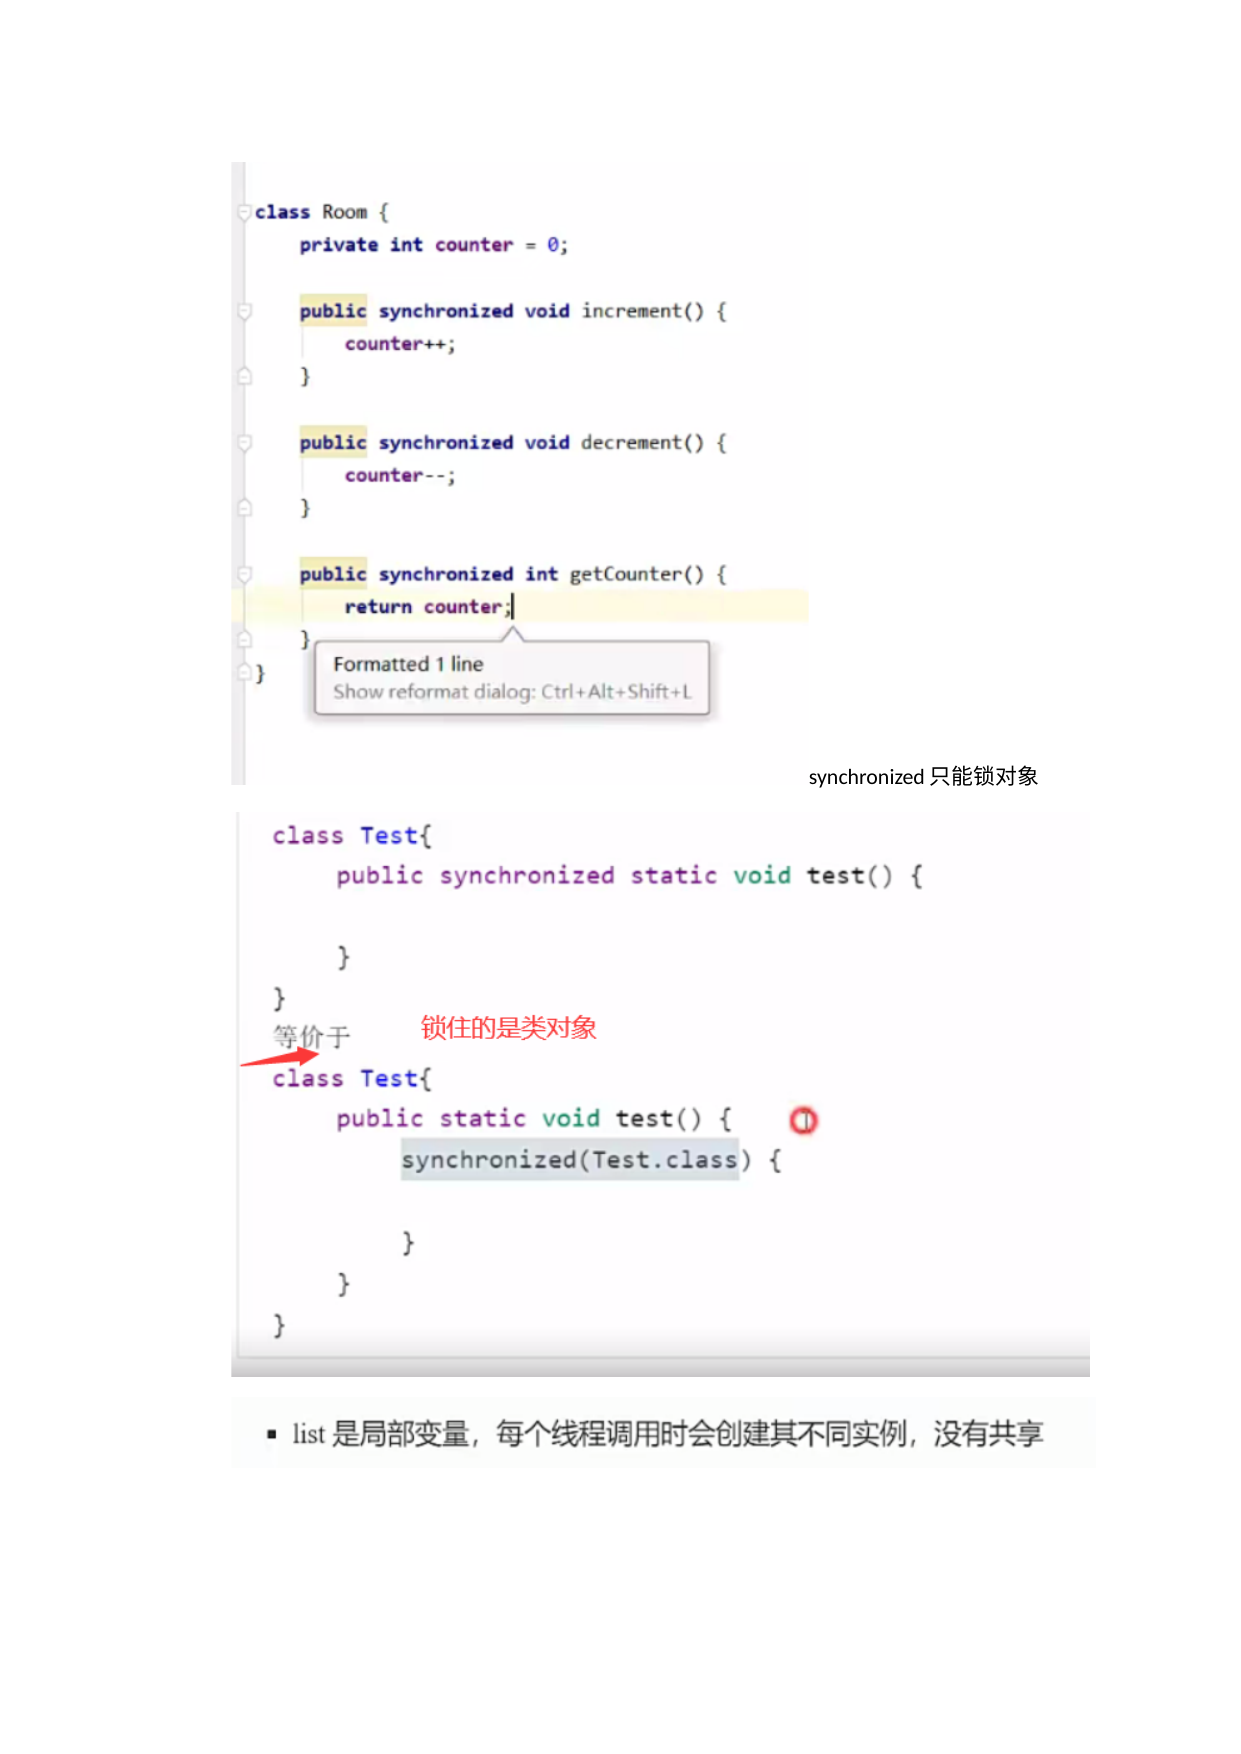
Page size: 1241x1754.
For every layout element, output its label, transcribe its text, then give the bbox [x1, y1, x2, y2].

picture [231, 162, 809, 785]
picture [231, 1397, 1096, 1468]
picture [231, 812, 1090, 1377]
